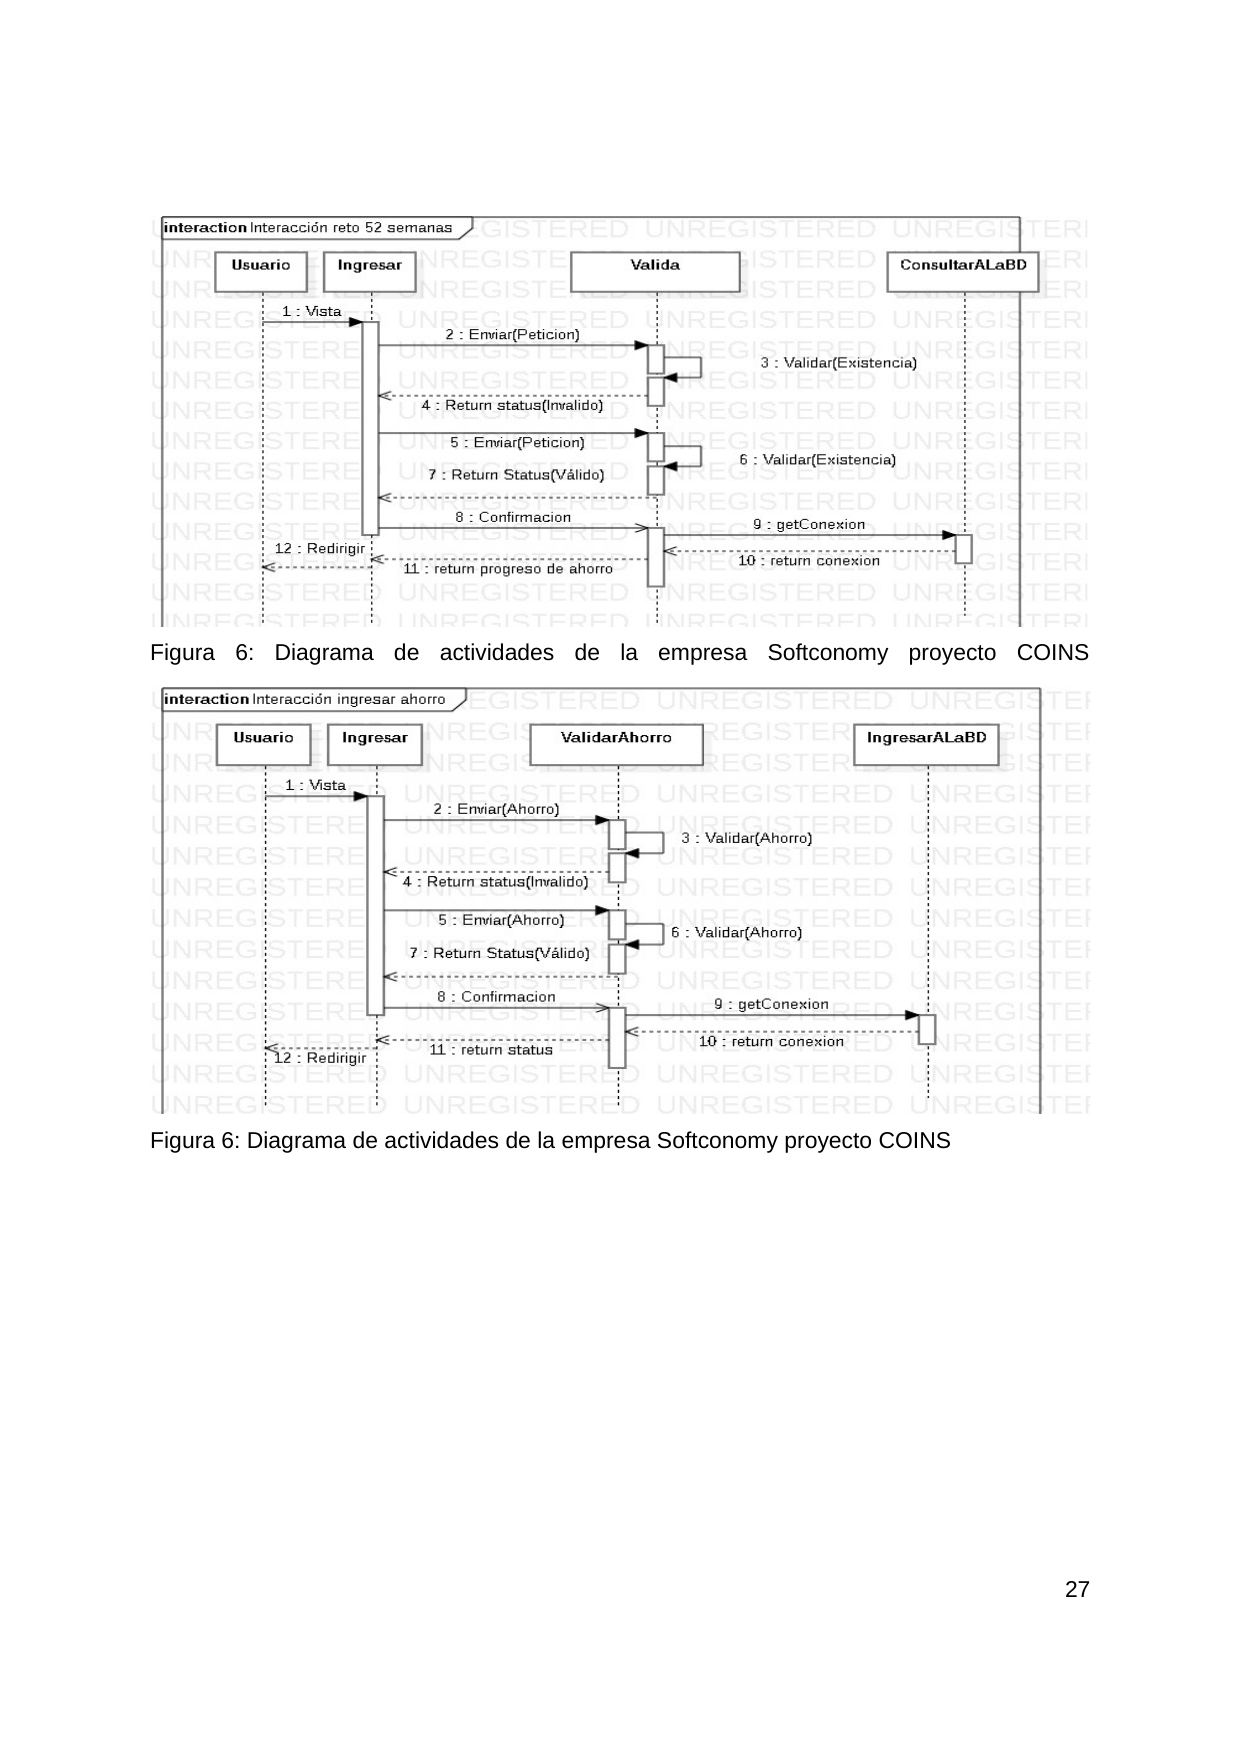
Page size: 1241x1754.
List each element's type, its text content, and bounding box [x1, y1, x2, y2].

picture [150, 678, 1091, 1114]
text Figura 6: Diagrama de actividades de la empresa Softconomy proyecto COINS [150, 639, 1090, 678]
text Figura 6: Diagrama de actividades de la empresa Softconomy proyecto COINS [150, 1127, 1090, 1153]
picture [150, 208, 1088, 627]
